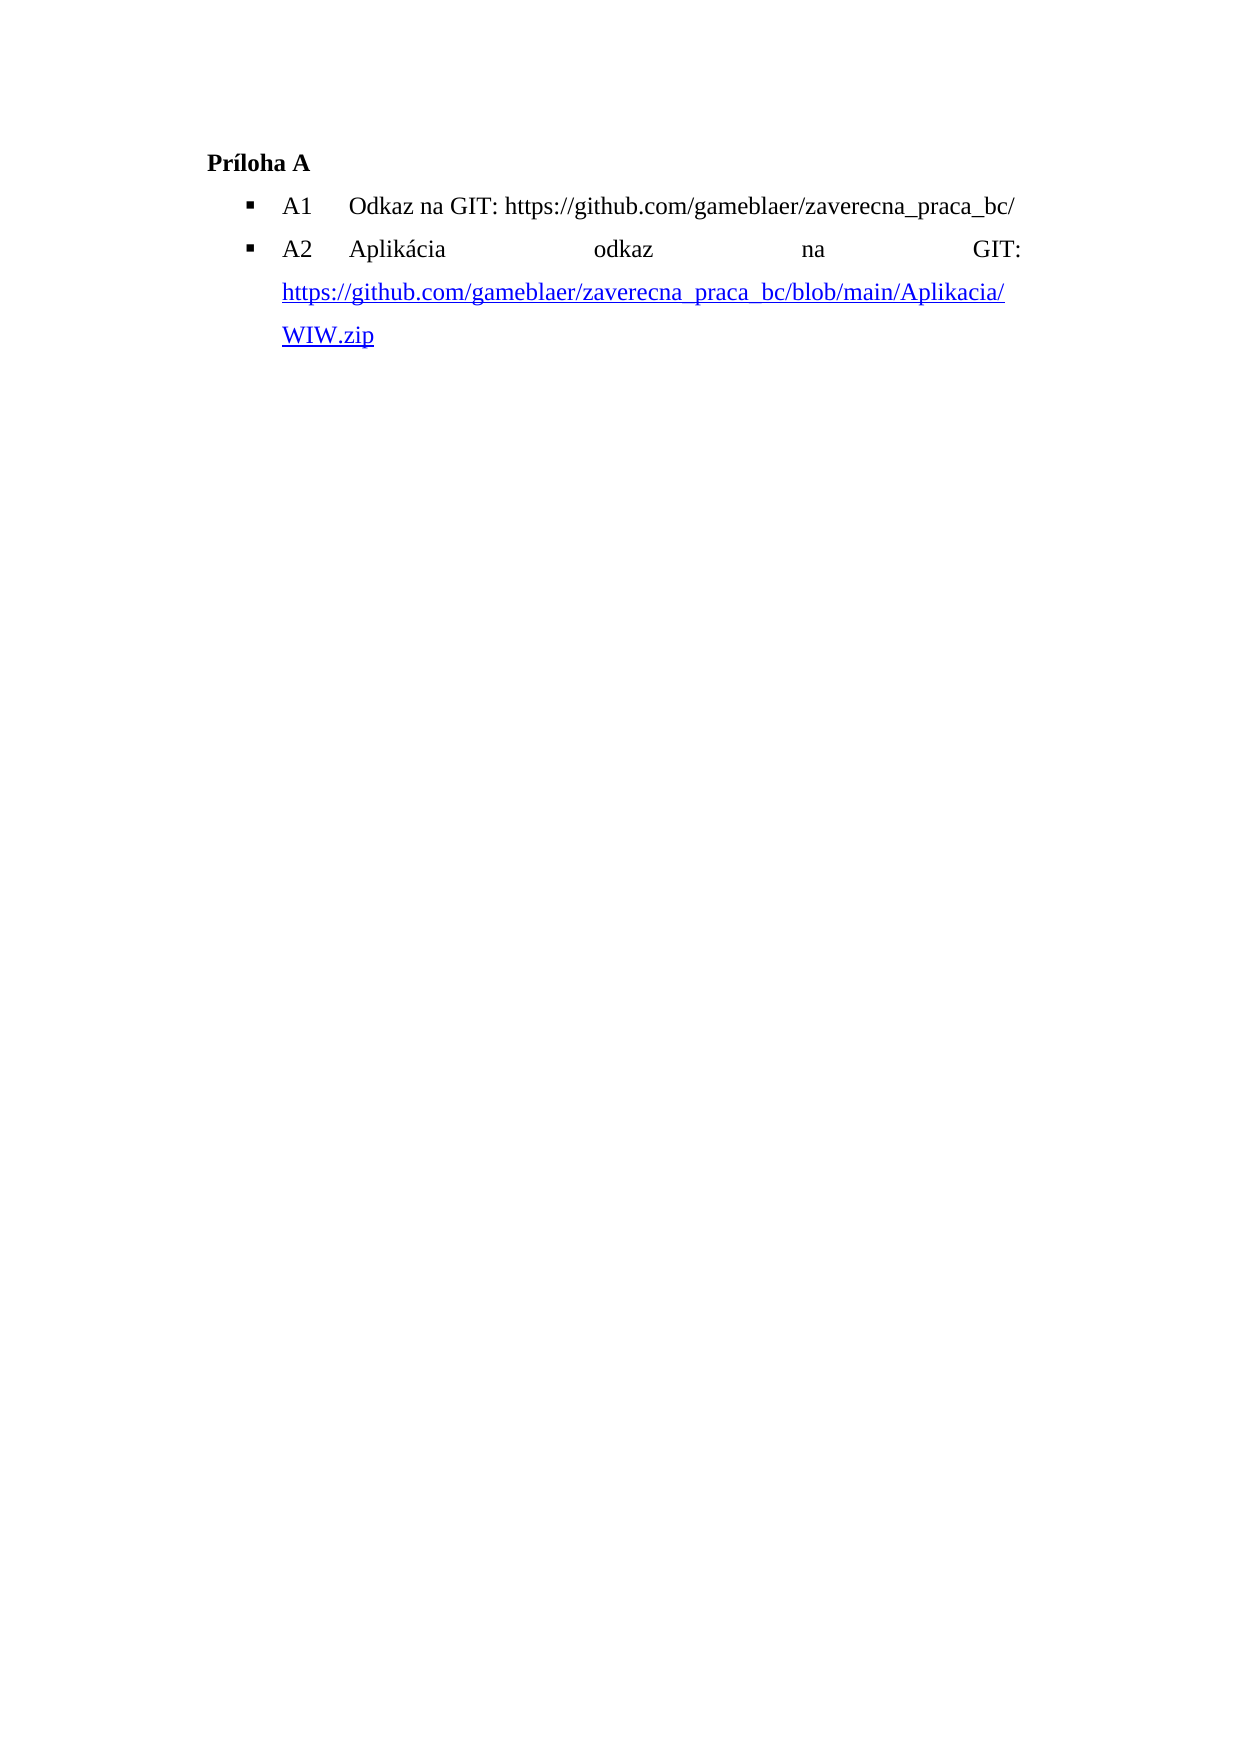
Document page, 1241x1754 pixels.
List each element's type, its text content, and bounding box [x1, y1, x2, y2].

list A1 Odkaz na GIT: https://github.com/gameblaer/zaverecna_praca_bc/ [244, 191, 1022, 219]
text Príloha A [207, 148, 1092, 176]
list A2 Aplikácia odkaz na GIT: https://github.com/gameblaer/zaverecna_praca_bc/blob/main/Aplikacia/WIW.zip [244, 234, 1022, 349]
